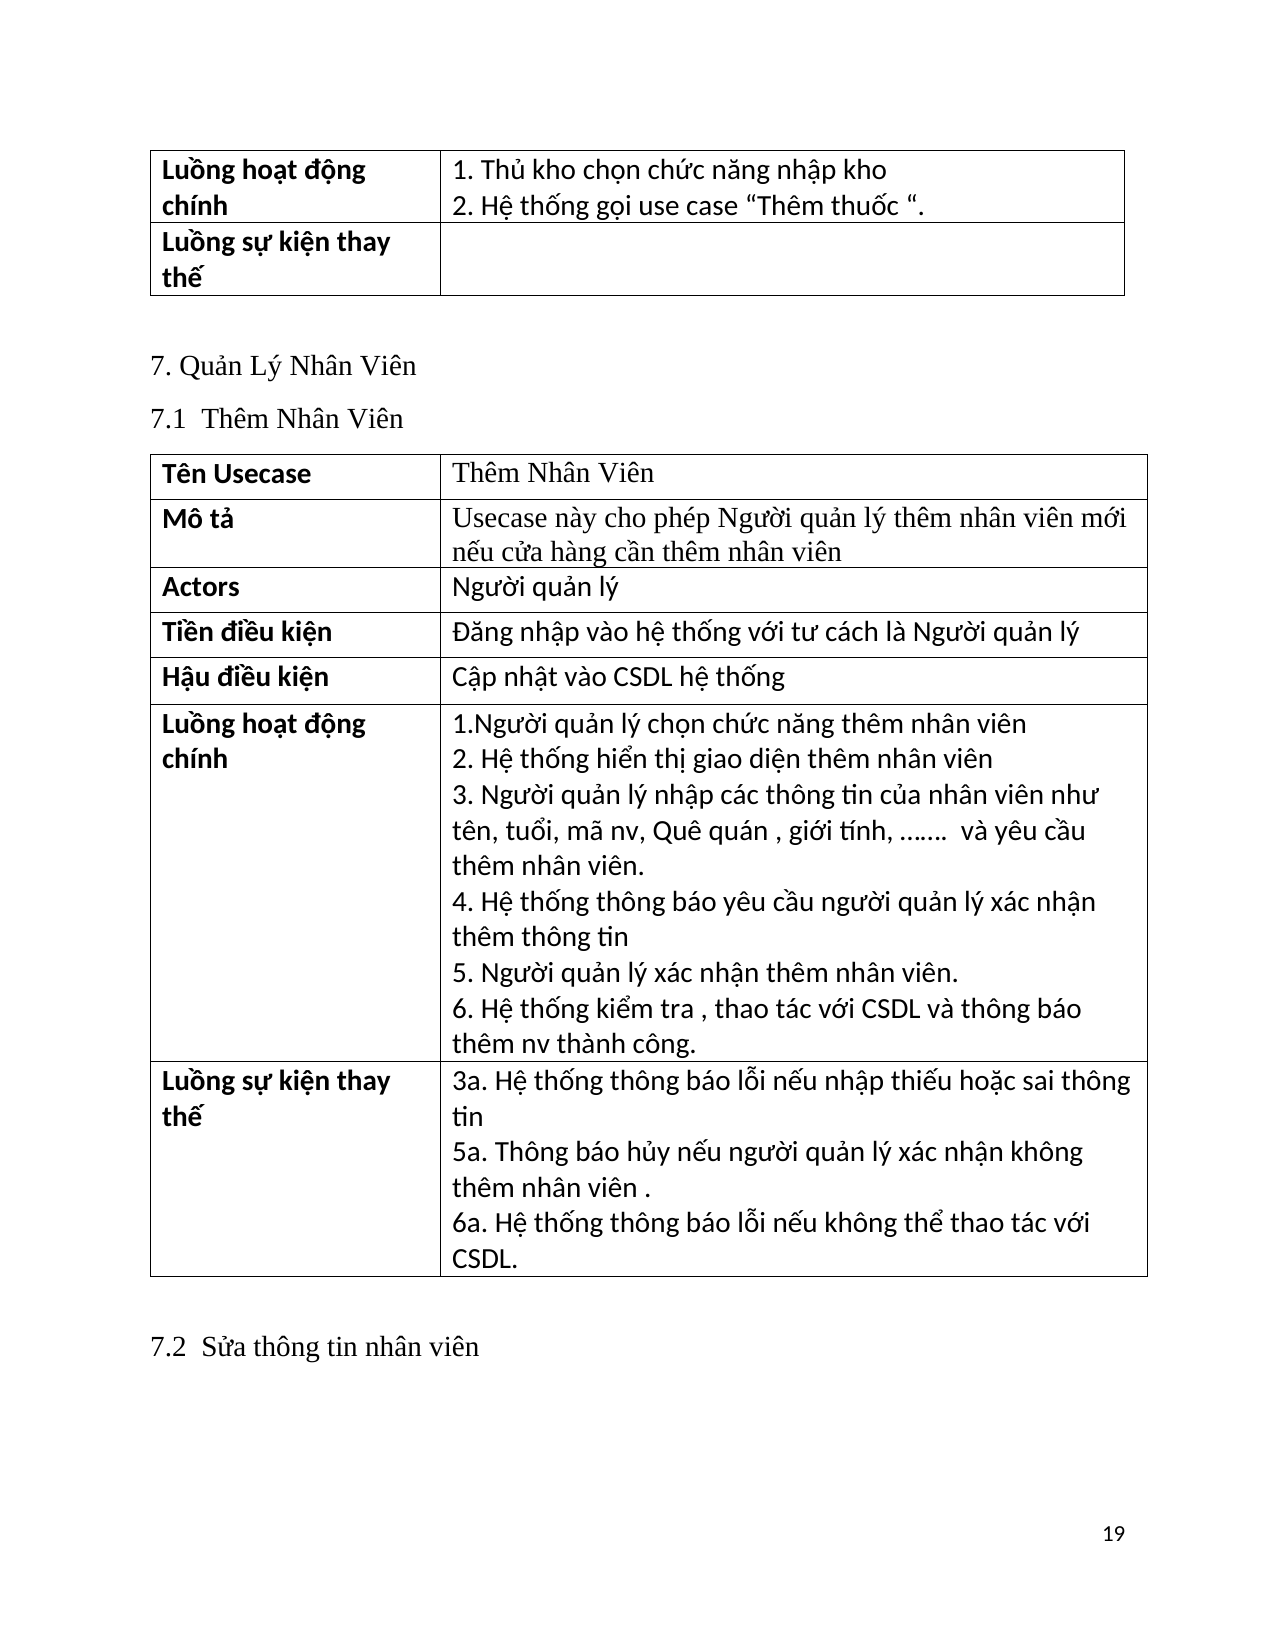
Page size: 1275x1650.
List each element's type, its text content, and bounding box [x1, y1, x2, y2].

text 7.2 Sửa thông tin nhân viên [150, 1329, 1125, 1363]
table_cell [441, 223, 1124, 294]
table_cell Người quản lý [441, 568, 1147, 612]
table_cell Mô tả [151, 500, 440, 567]
table_cell Luồng sự kiện thay thế [151, 1062, 440, 1276]
table_cell 3a. Hệ thống thông báo lỗi nếu nhập thiếu hoặc sai thông tin 5a. Thông báo hủy nếu người quản lý xác nhận không thêm nhân viên . 6a. Hệ thống thông báo lỗi nếu không thể thao tác với CSDL. [441, 1062, 1147, 1276]
table_cell Usecase này cho phép Người quản lý thêm nhân viên mới nếu cửa hàng cần thêm nhân viên [441, 500, 1147, 567]
table_cell Luồng hoạt động chính [151, 151, 440, 222]
table_header Thêm Nhân Viên [441, 455, 1147, 499]
table_cell Actors [151, 568, 440, 612]
text 7.1 Thêm Nhân Viên [150, 401, 1125, 435]
table_cell Đăng nhập vào hệ thống với tư cách là Người quản lý [441, 613, 1147, 657]
table_header Tên Usecase [151, 455, 440, 499]
table_cell 1.Người quản lý chọn chức năng thêm nhân viên 2. Hệ thống hiển thị giao diện thêm nhân viên 3. Người quản lý nhập các thông tin của nhân viên như tên, tuổi, mã nv, Quê quán , giới tính, ……. và yêu cầu thêm nhân viên. 4. Hệ thống thông báo yêu cầu người quản lý xác nhận thêm thông tin 5. Người quản lý xác nhận thêm nhân viên. 6. Hệ thống kiểm tra , thao tác với CSDL và thông báo thêm nv thành công. [441, 705, 1147, 1061]
table_cell Luồng hoạt động chính [151, 705, 440, 1061]
table_cell Cập nhật vào CSDL hệ thống [441, 658, 1147, 704]
table_cell 1. Thủ kho chọn chức năng nhập kho 2. Hệ thống gọi use case “Thêm thuốc “. [441, 151, 1124, 222]
table_cell Hậu điều kiện [151, 658, 440, 704]
text 7. Quản Lý Nhân Viên [150, 348, 1125, 382]
table_cell Luồng sự kiện thay thế [151, 223, 440, 294]
table_cell Tiền điều kiện [151, 613, 440, 657]
